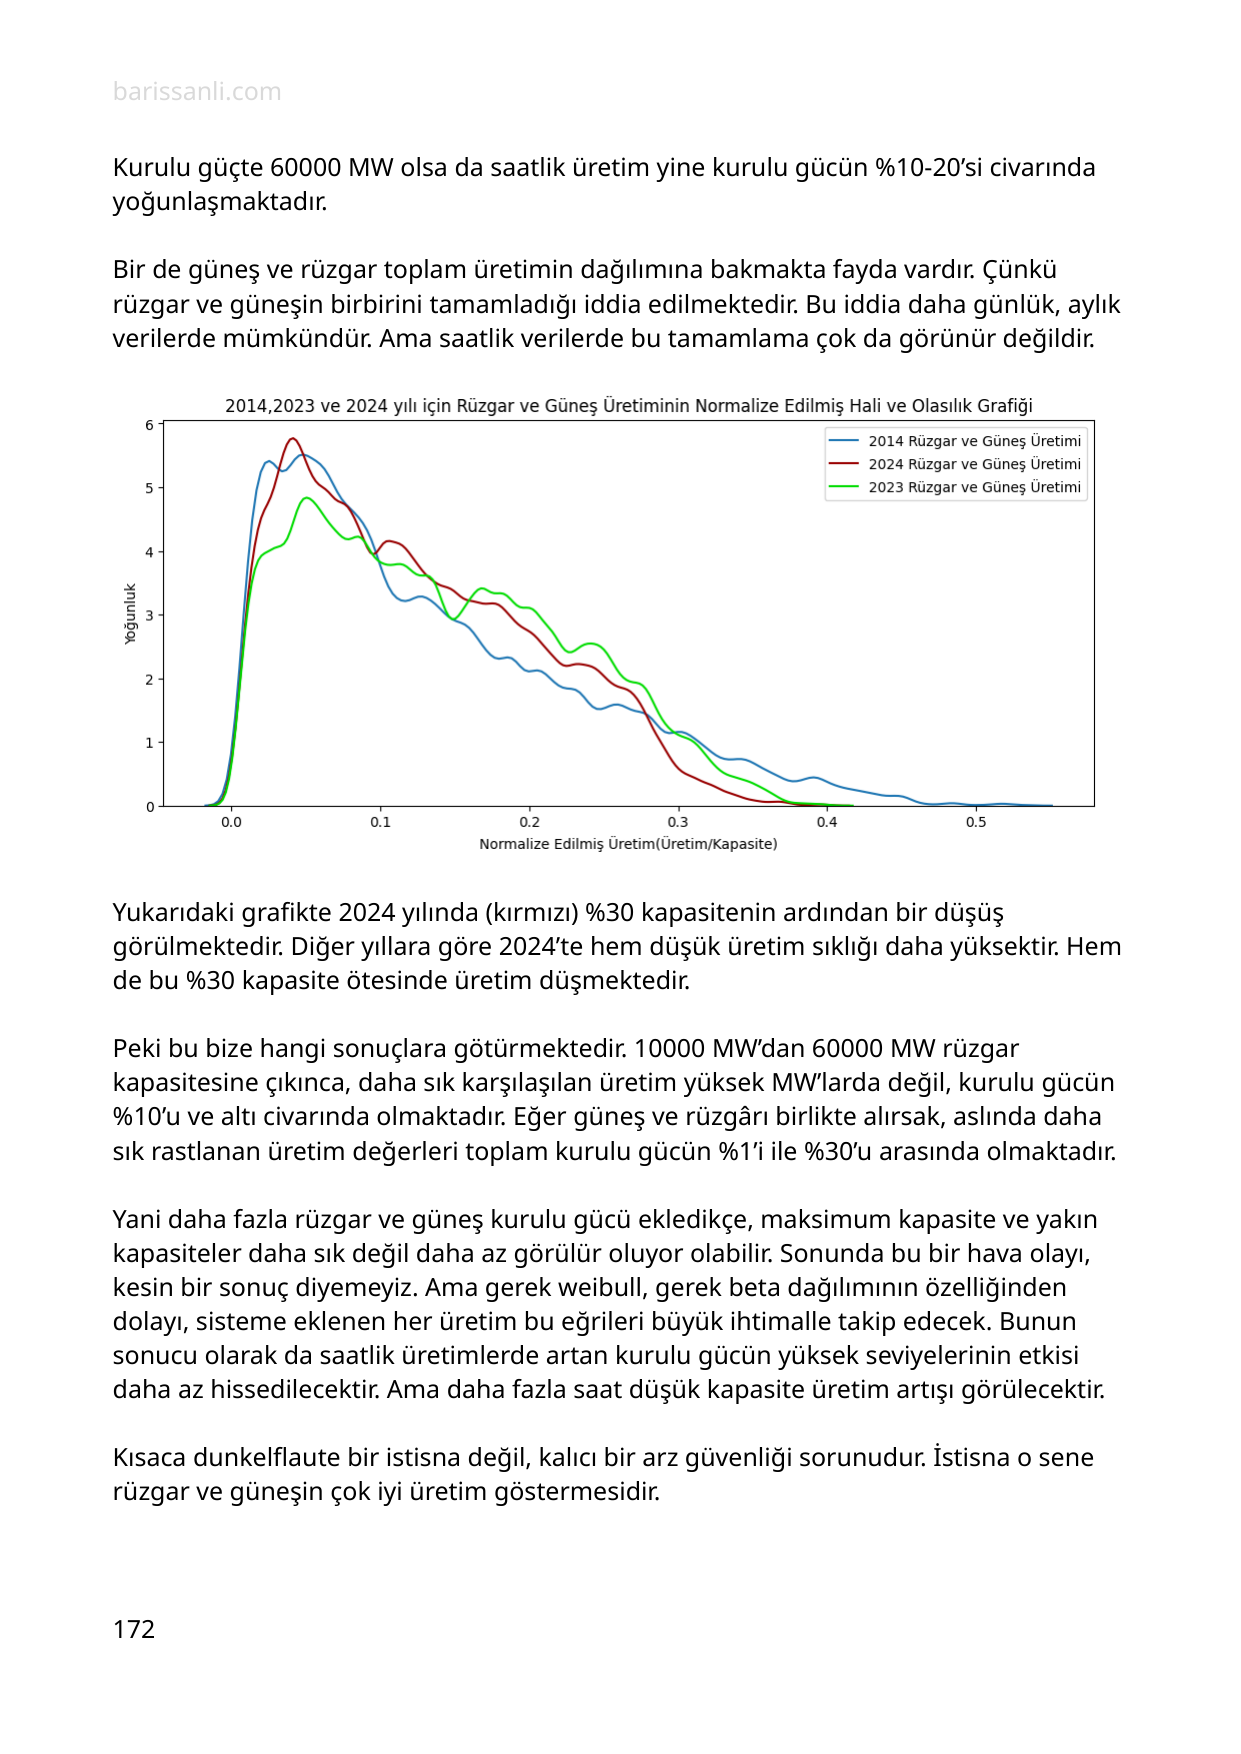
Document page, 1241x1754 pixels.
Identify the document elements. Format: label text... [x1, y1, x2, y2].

text Peki bu bize hangi sonuçlara götürmektedir. 10000 MW’dan 60000 MW rüzgar kapasitesine çıkınca, daha sık karşılaşılan üretim yüksek MW’larda değil, kurulu gücün %10’u ve altı civarında olmaktadır. Eğer güneş ve rüzgârı birlikte alırsak, aslında daha sık rastlanan üretim değerleri toplam kurulu gücün %1’i ile %30’u arasında olmaktadır. [112, 1031, 1128, 1167]
picture [112, 388, 1105, 861]
text Yani daha fazla rüzgar ve güneş kurulu gücü ekledikçe, maksimum kapasite ve yakın kapasiteler daha sık değil daha az görülür oluyor olabilir. Sonunda bu bir hava olayı, kesin bir sonuç diyemeyiz. Ama gerek weibull, gerek beta dağılımının özelliğinden dolayı, sisteme eklenen her üretim bu eğrileri büyük ihtimalle takip edecek. Bunun sonucu olarak da saatlik üretimlerde artan kurulu gücün yüksek seviyelerinin etkisi daha az hissedilecektir. Ama daha fazla saat düşük kapasite üretim artışı görülecektir. [112, 1201, 1128, 1406]
text Kısaca dunkelflaute bir istisna değil, kalıcı bir arz güvenliği sorunudur. İstisna o sene rüzgar ve güneşin çok iyi üretim göstermesidir. [112, 1440, 1128, 1508]
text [112, 150, 1128, 218]
text Bir de güneş ve rüzgar toplam üretimin dağılımına bakmakta fayda vardır. Çünkü rüzgar ve güneşin birbirini tamamladığı iddia edilmektedir. Bu iddia daha günlük, aylık verilerde mümkündür. Ama saatlik verilerde bu tamamlama çok da görünür değildir. [112, 252, 1128, 354]
text Yukarıdaki grafikte 2024 yılında (kırmızı) %30 kapasitenin ardından bir düşüş görülmektedir. Diğer yıllara göre 2024’te hem düşük üretim sıklığı daha yüksektir. Hem de bu %30 kapasite ötesinde üretim düşmektedir. [112, 895, 1128, 997]
